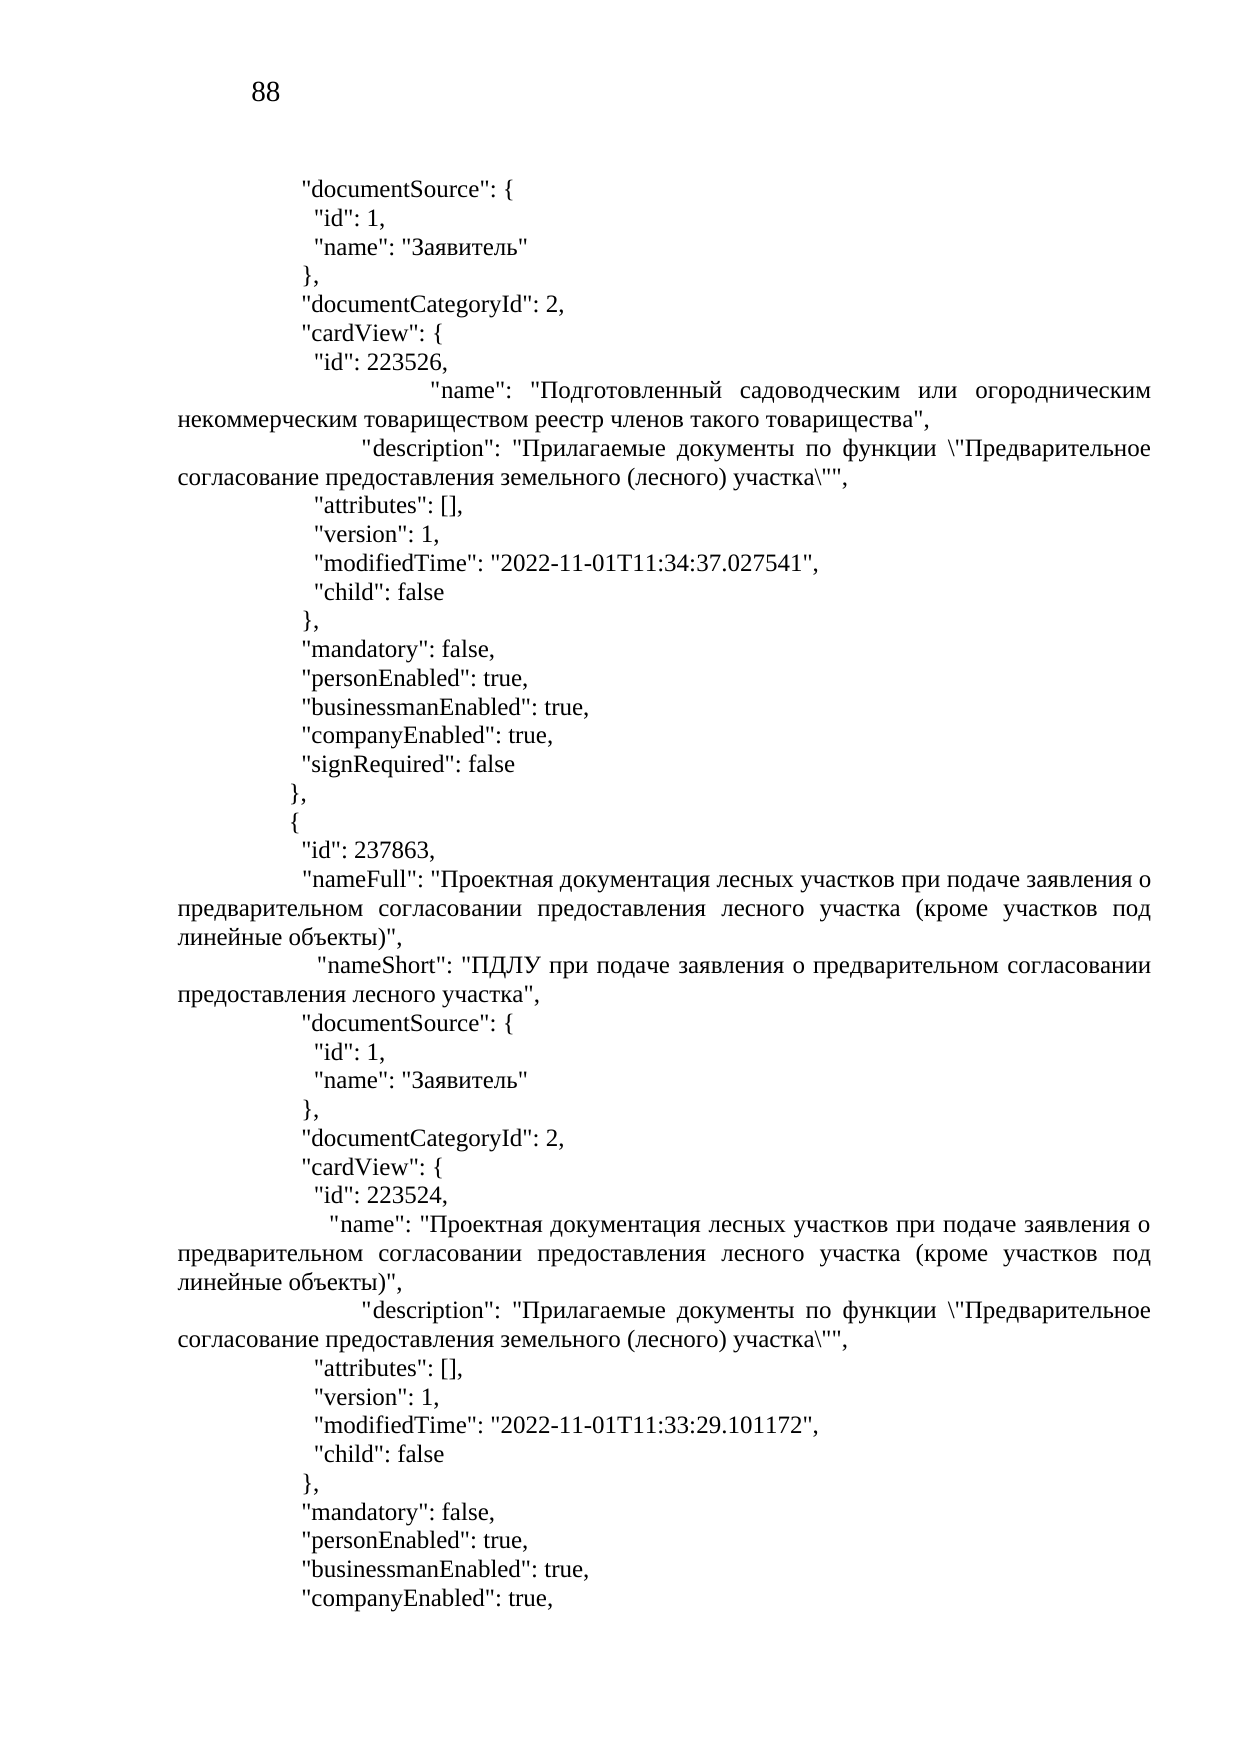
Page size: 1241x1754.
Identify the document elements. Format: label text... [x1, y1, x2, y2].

text }, [177, 261, 1152, 289]
text "documentCategoryId": 2, [177, 289, 1152, 318]
text "child": false [177, 1439, 1152, 1468]
text "nameFull": "Проектная документация лесных участков при подаче заявления о предварительном согласовании предоставления лесного участка (кроме участков под линейные объекты)", [177, 864, 1152, 951]
text "id": 1, [177, 203, 1152, 232]
text "companyEnabled": true, [177, 721, 1152, 749]
text "id": 223526, [177, 347, 1152, 376]
text }, [177, 1468, 1152, 1497]
text "personEnabled": true, [177, 663, 1152, 692]
text "mandatory": false, [177, 634, 1152, 663]
text "name": "Подготовленный садоводческим или огородническим некоммерческим товариществом реестр членов такого товарищества", [177, 376, 1152, 433]
text "modifiedTime": "2022-11-01T11:34:37.027541", [177, 548, 1152, 577]
text "nameShort": "ПДЛУ при подаче заявления о предварительном согласовании предоставления лесного участка", [177, 951, 1152, 1008]
text "businessmanEnabled": true, [177, 1554, 1152, 1583]
text { [177, 807, 1152, 836]
text }, [177, 1094, 1152, 1123]
text }, [177, 606, 1152, 634]
text "description": "Прилагаемые документы по функции \"Предварительное согласование предоставления земельного (лесного) участка\"", [177, 433, 1152, 491]
text "documentSource": { [177, 174, 1152, 203]
text "child": false [177, 577, 1152, 606]
text "version": 1, [177, 519, 1152, 548]
text "attributes": [], [177, 1353, 1152, 1382]
text "cardView": { [177, 1152, 1152, 1181]
text "attributes": [], [177, 491, 1152, 519]
text "mandatory": false, [177, 1497, 1152, 1526]
text "businessmanEnabled": true, [177, 692, 1152, 721]
text }, [177, 778, 1152, 807]
text "id": 223524, [177, 1181, 1152, 1209]
text "id": 237863, [177, 836, 1152, 864]
text "companyEnabled": true, [177, 1583, 1152, 1612]
text "signRequired": false [177, 749, 1152, 778]
text "personEnabled": true, [177, 1526, 1152, 1554]
text "id": 1, [177, 1037, 1152, 1066]
text "documentSource": { [177, 1008, 1152, 1037]
text "modifiedTime": "2022-11-01T11:33:29.101172", [177, 1411, 1152, 1439]
text "name": "Проектная документация лесных участков при подаче заявления о предварительном согласовании предоставления лесного участка (кроме участков под линейные объекты)", [177, 1209, 1152, 1296]
text "cardView": { [177, 318, 1152, 347]
text "documentCategoryId": 2, [177, 1123, 1152, 1152]
text "name": "Заявитель" [177, 232, 1152, 261]
text "version": 1, [177, 1382, 1152, 1411]
text "description": "Прилагаемые документы по функции \"Предварительное согласование предоставления земельного (лесного) участка\"", [177, 1296, 1152, 1353]
text "name": "Заявитель" [177, 1066, 1152, 1094]
